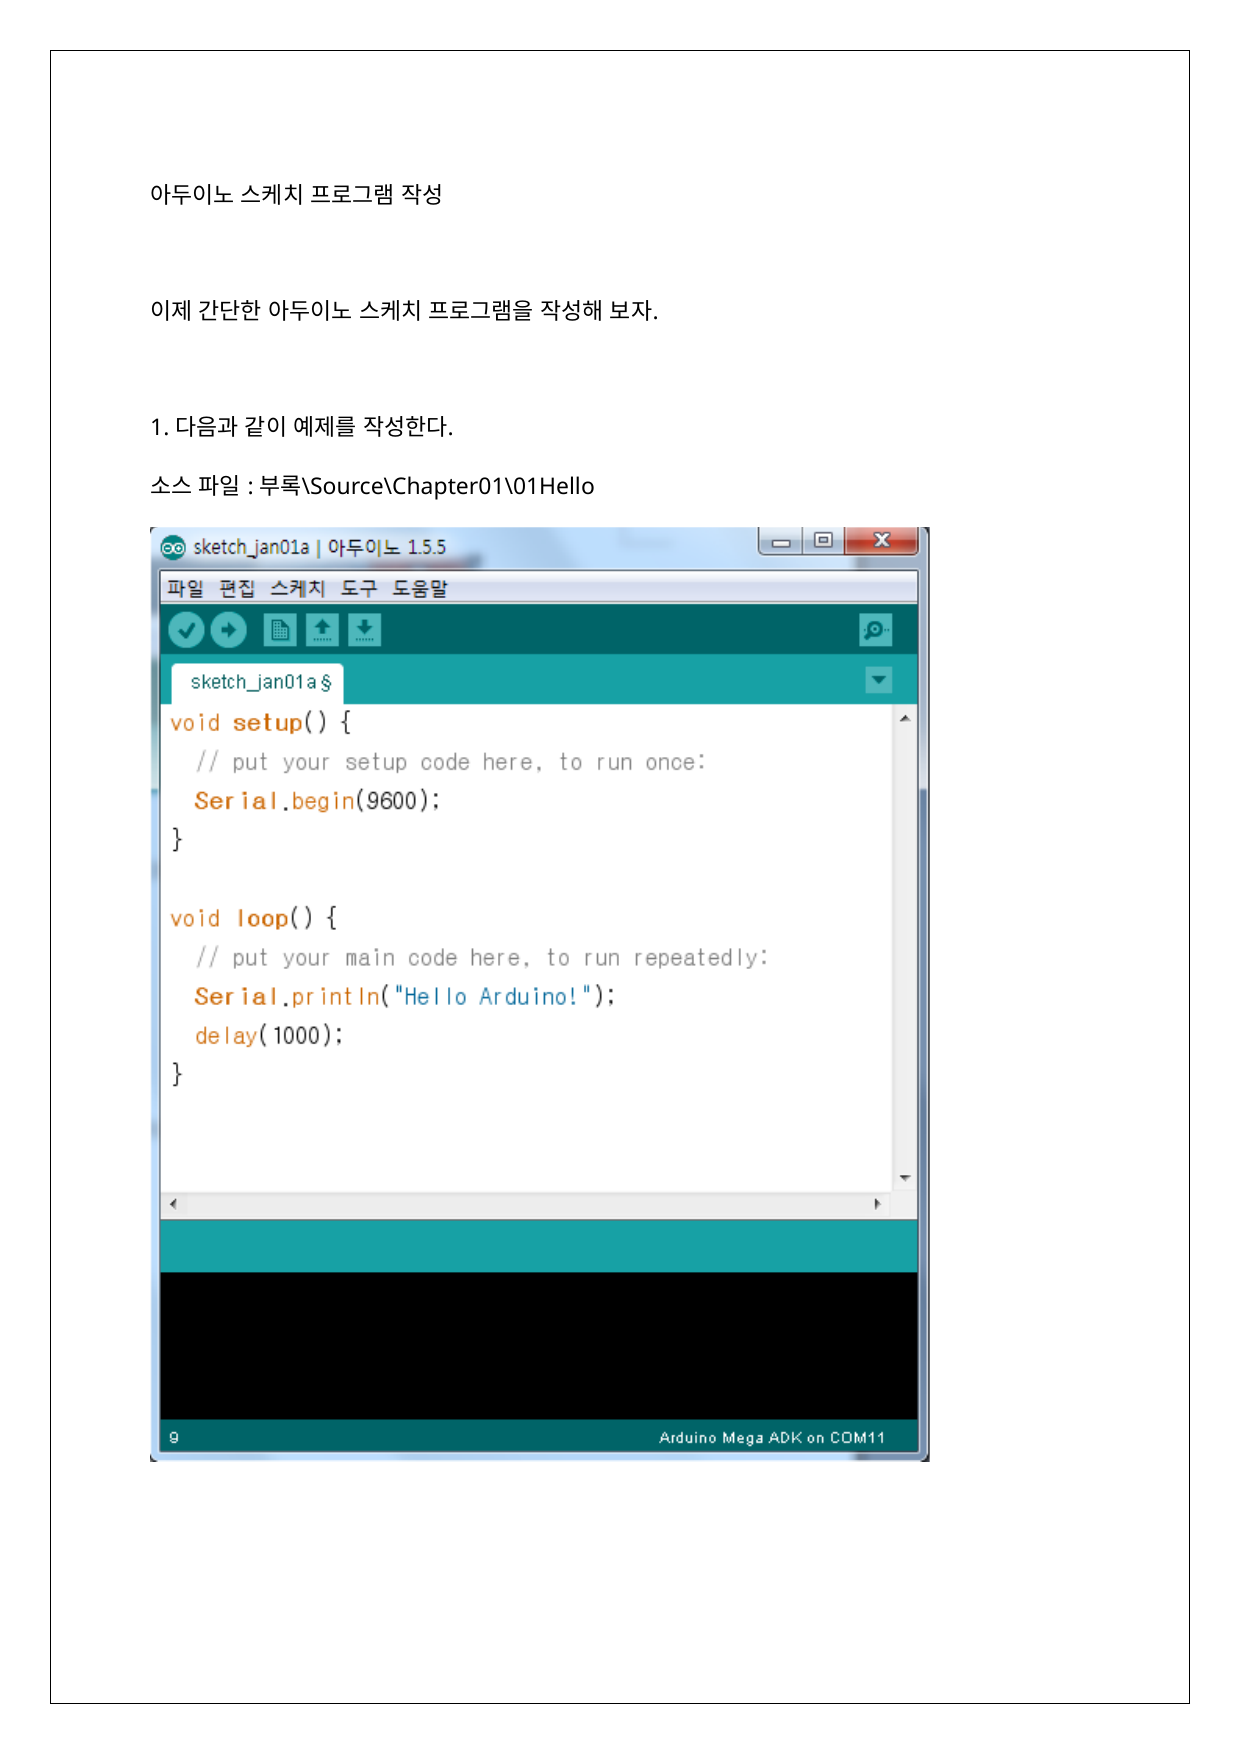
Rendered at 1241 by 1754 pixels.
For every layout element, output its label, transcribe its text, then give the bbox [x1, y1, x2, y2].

text 아두이노 스케치 프로그램 작성 [150, 177, 1090, 210]
text 이제 간단한 아두이노 스케치 프로그램을 작성해 보자. [150, 293, 1090, 326]
text 1. 다음과 같이 예제를 작성한다. [150, 409, 1090, 442]
text 소스 파일 : 부록\Source\Chapter01\01Hello [150, 468, 1090, 501]
picture [150, 527, 930, 1462]
